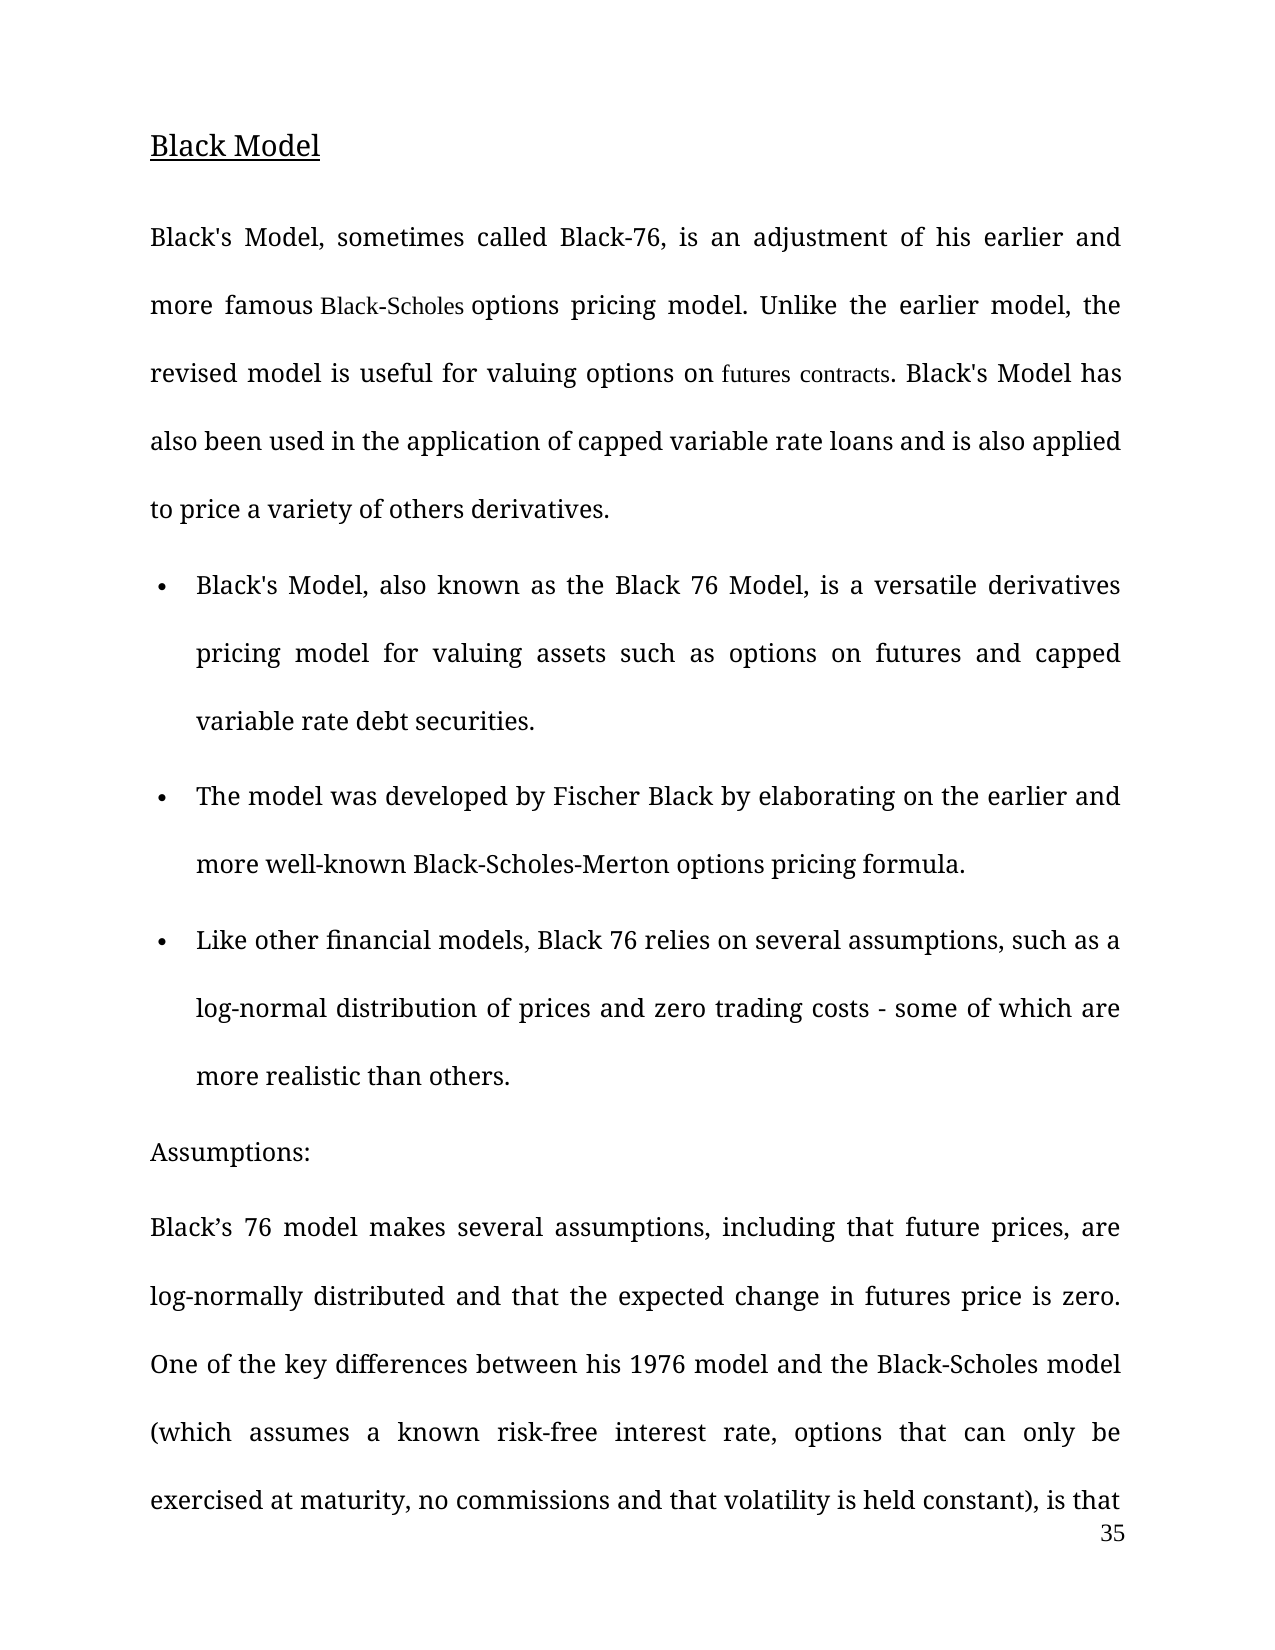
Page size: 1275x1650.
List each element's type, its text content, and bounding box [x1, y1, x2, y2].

text Black's Model, sometimes called Black-76, is an adjustment of his earlier and more famous Black-Scholes options pricing model. Unlike the earlier model, the revised model is useful for valuing options on futures contracts. Black's Model has also been used in the application of capped variable rate loans and is also applied to price a variety of others derivatives. [150, 219, 1122, 526]
list Black's Model, also known as the Black 76 Model, is a versatile derivatives pricing model for valuing assets such as options on futures and capped variable rate debt securities. [158, 567, 1122, 738]
text Assumptions: [150, 1134, 1122, 1168]
subtitle Black Model [150, 125, 1177, 165]
list Like other financial models, Black 76 relies on several assumptions, such as a log-normal distribution of prices and zero trading costs - some of which are more realistic than others. [158, 923, 1122, 1093]
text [150, 1210, 1122, 1517]
list The model was developed by Fischer Black by elaborating on the earlier and more well-known Black-Scholes-Merton options pricing formula. [158, 779, 1122, 881]
